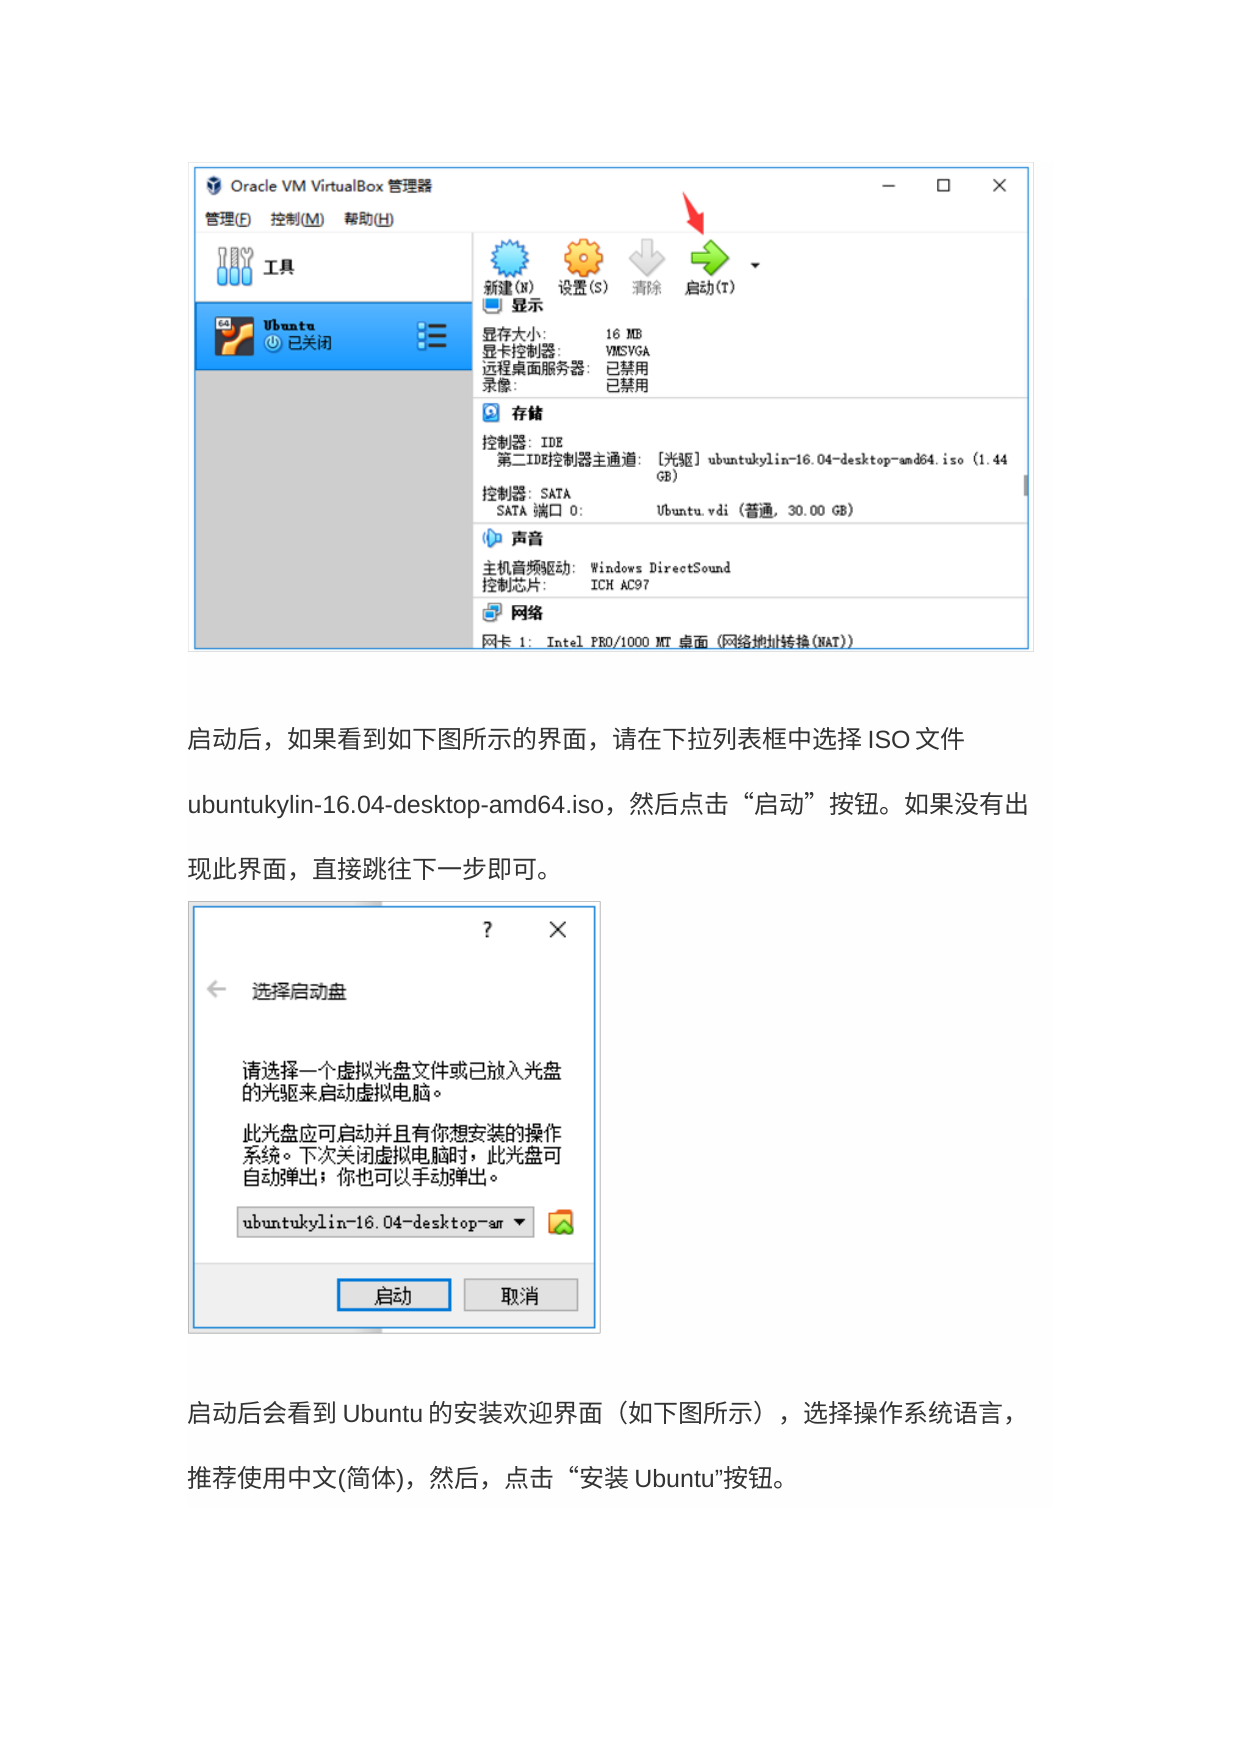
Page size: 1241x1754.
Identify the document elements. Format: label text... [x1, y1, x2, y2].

picture [187, 900, 602, 1335]
text 启动后会看到Ubuntu的安装欢迎界面（如下图所示），选择操作系统语言，推荐使用中文(简体)，然后，点击“安装Ubuntu”按钮。 [187, 1379, 1053, 1509]
picture [187, 162, 1035, 653]
